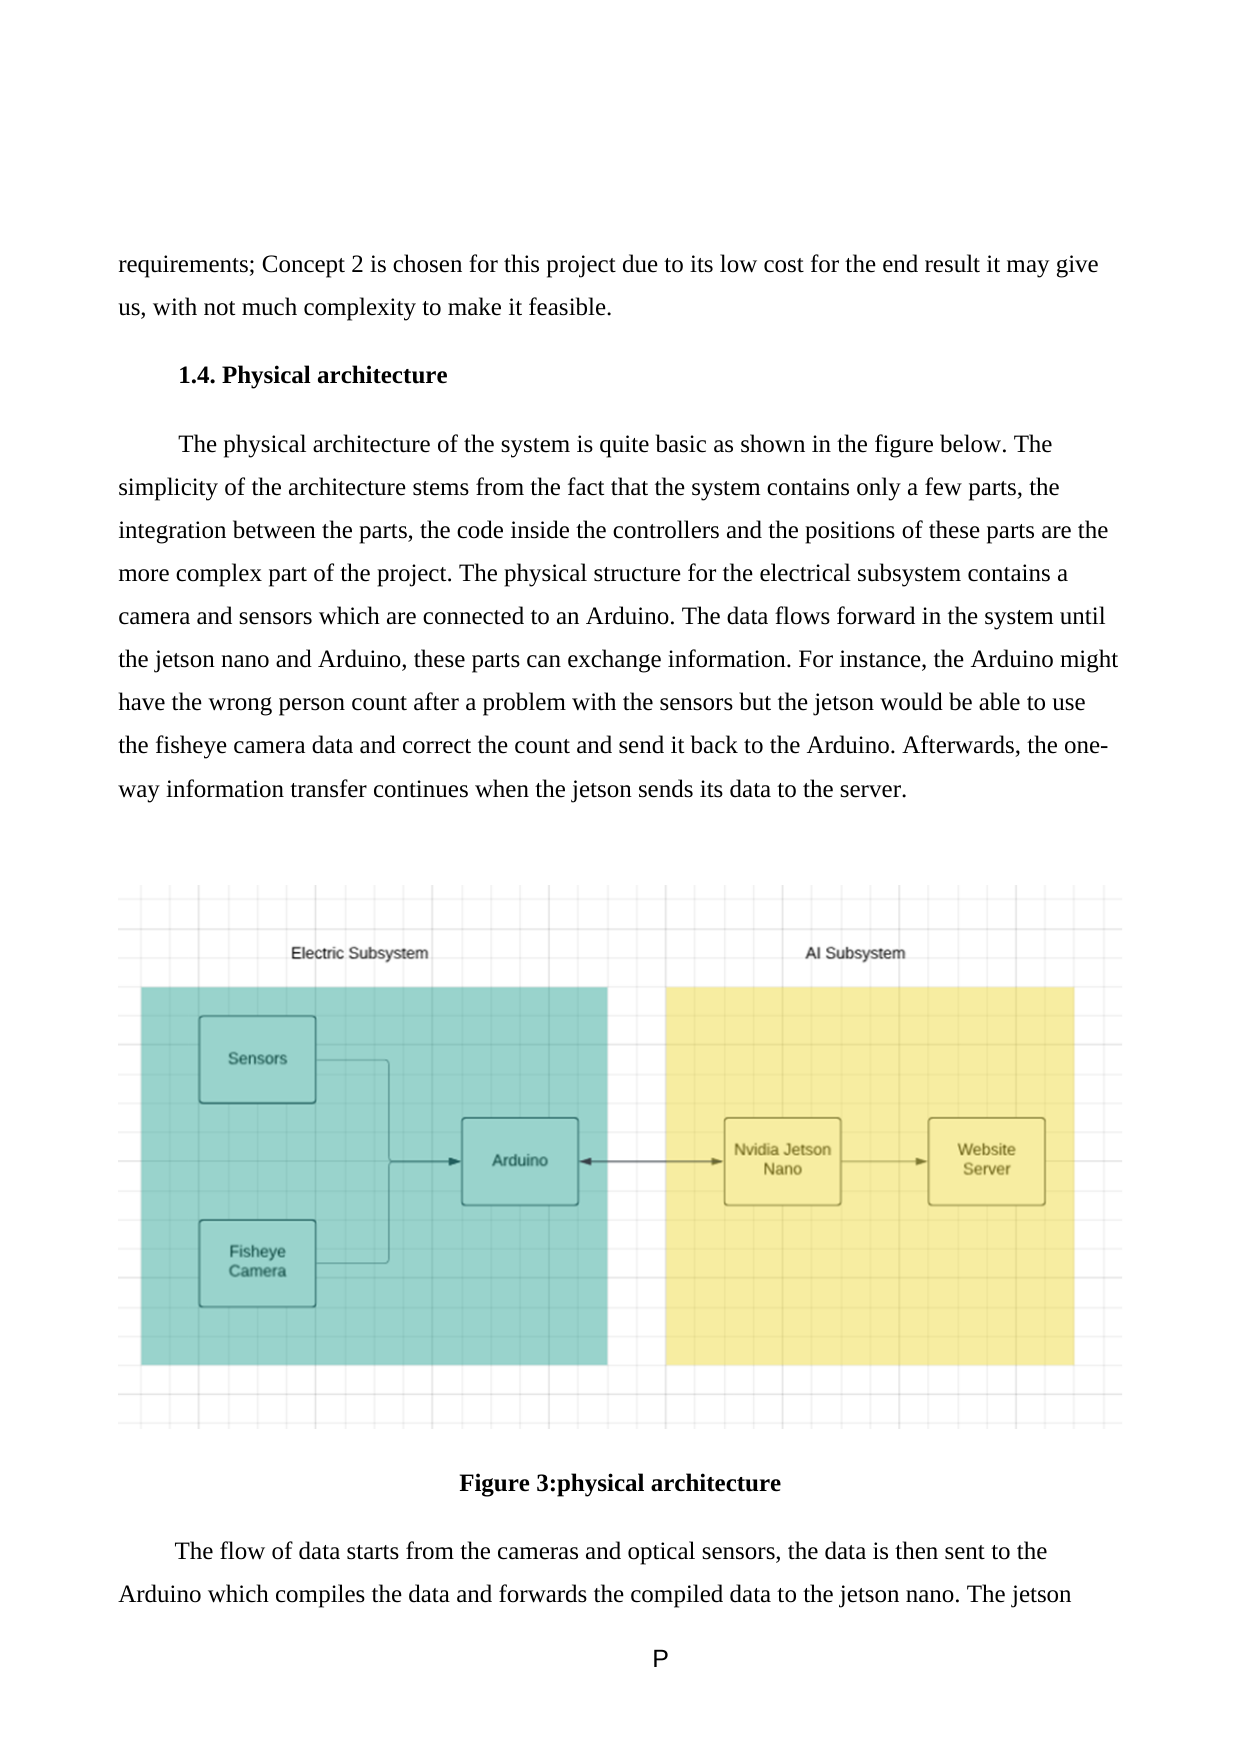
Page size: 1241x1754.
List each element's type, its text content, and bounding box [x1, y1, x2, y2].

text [118, 1536, 1122, 1608]
text Figure 3:physical architecture [118, 1468, 1122, 1497]
picture [118, 885, 1123, 1429]
subtitle 1.4. Physical architecture [118, 361, 1122, 389]
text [118, 249, 1122, 321]
text The physical architecture of the system is quite basic as shown in the figure below. The simplicity of the architecture stems from the fact that the system contains only a few parts, the integration between the parts, the code inside the controllers and the positions of these parts are the more complex part of the project. The physical structure for the electrical subsystem contains a camera and sensors which are connected to an Arduino. The data flows forward in the system until the jetson nano and Arduino, these parts can exchange information. For instance, the Arduino might have the wrong person count after a problem with the sensors but the jetson would be able to use the fisheye camera data and correct the count and send it back to the Arduino. Afterwards, the one-way information transfer continues when the jetson sends its data to the server. [118, 429, 1122, 802]
